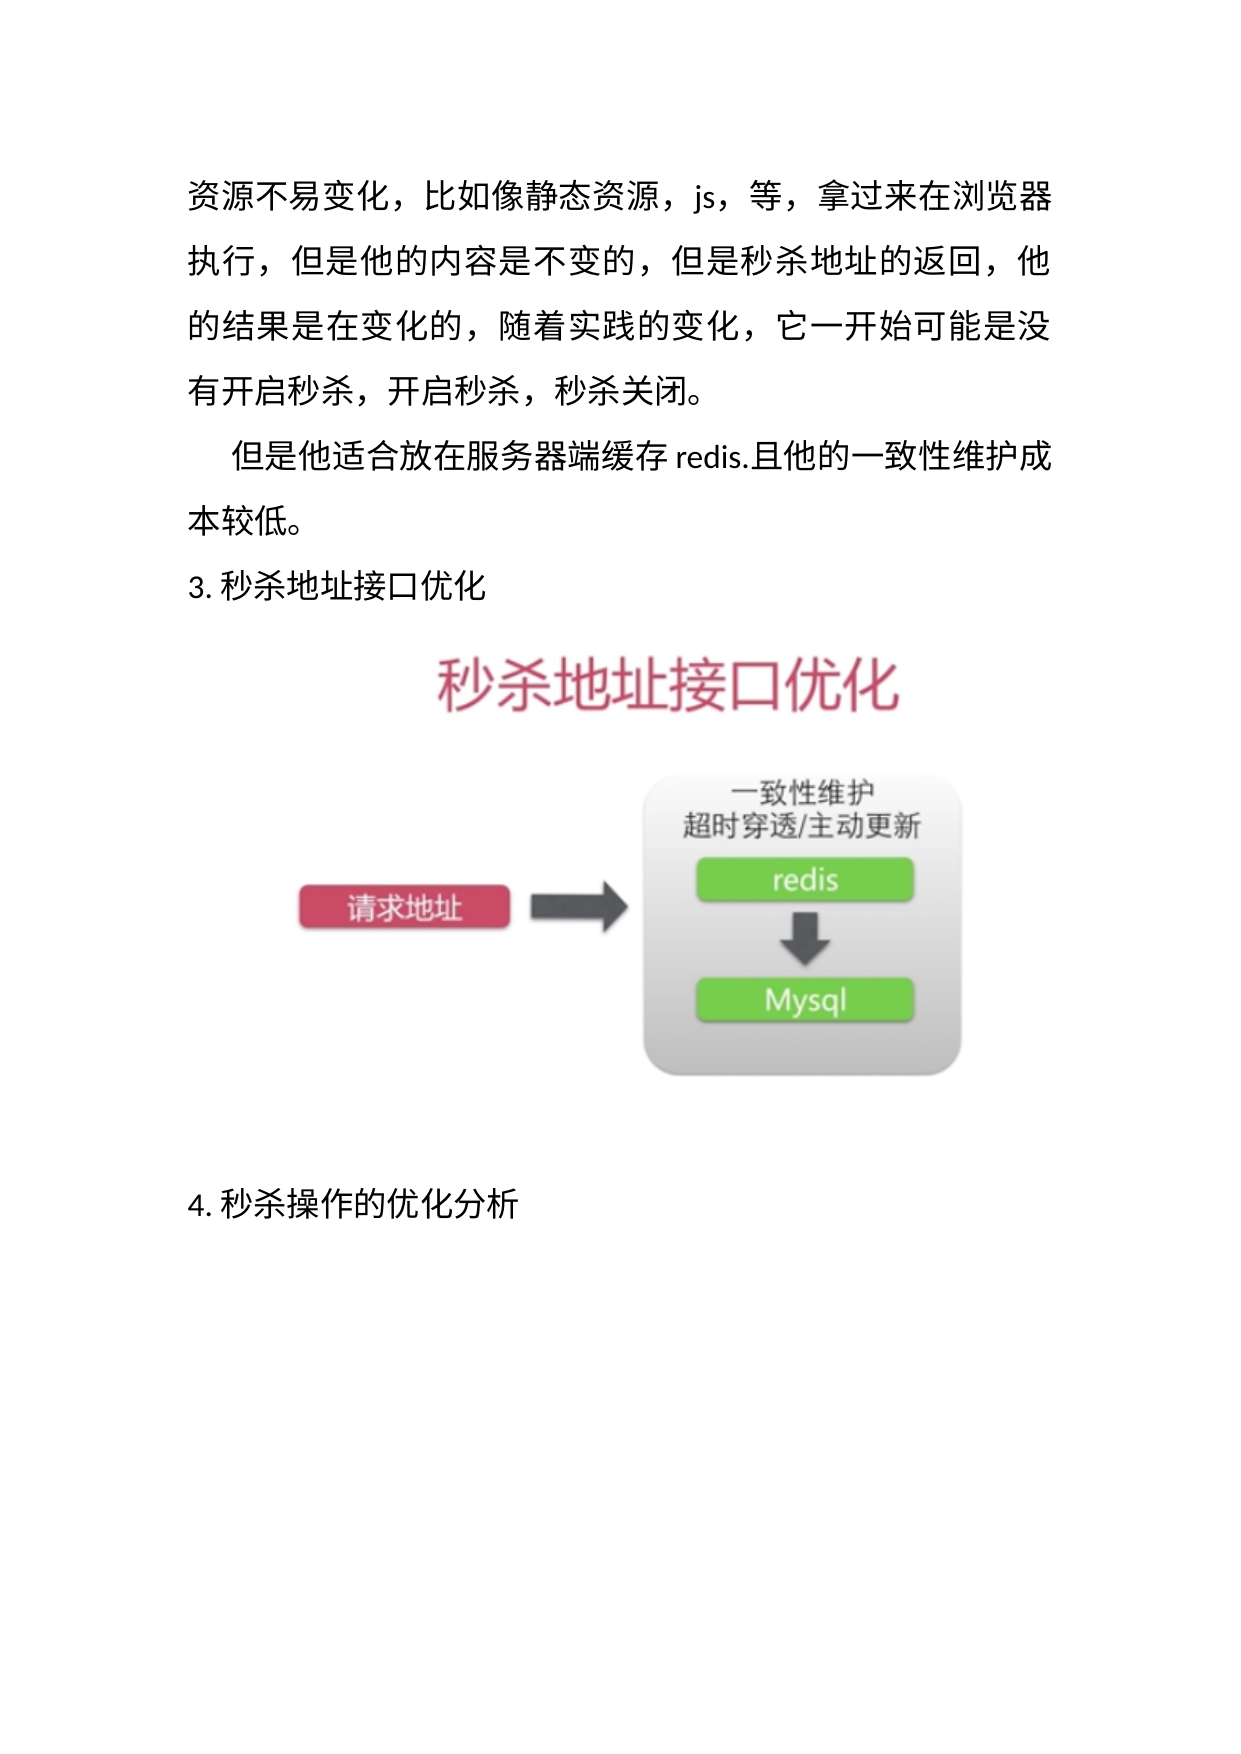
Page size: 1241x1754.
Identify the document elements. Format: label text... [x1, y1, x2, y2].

picture [231, 617, 1096, 1106]
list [187, 162, 1053, 422]
list 秒杀地址接口优化 [187, 552, 1053, 617]
list 秒杀操作的优化分析 [187, 1169, 1053, 1234]
list 但是他适合放在服务器端缓存redis.且他的一致性维护成本较低。 [187, 422, 1053, 552]
